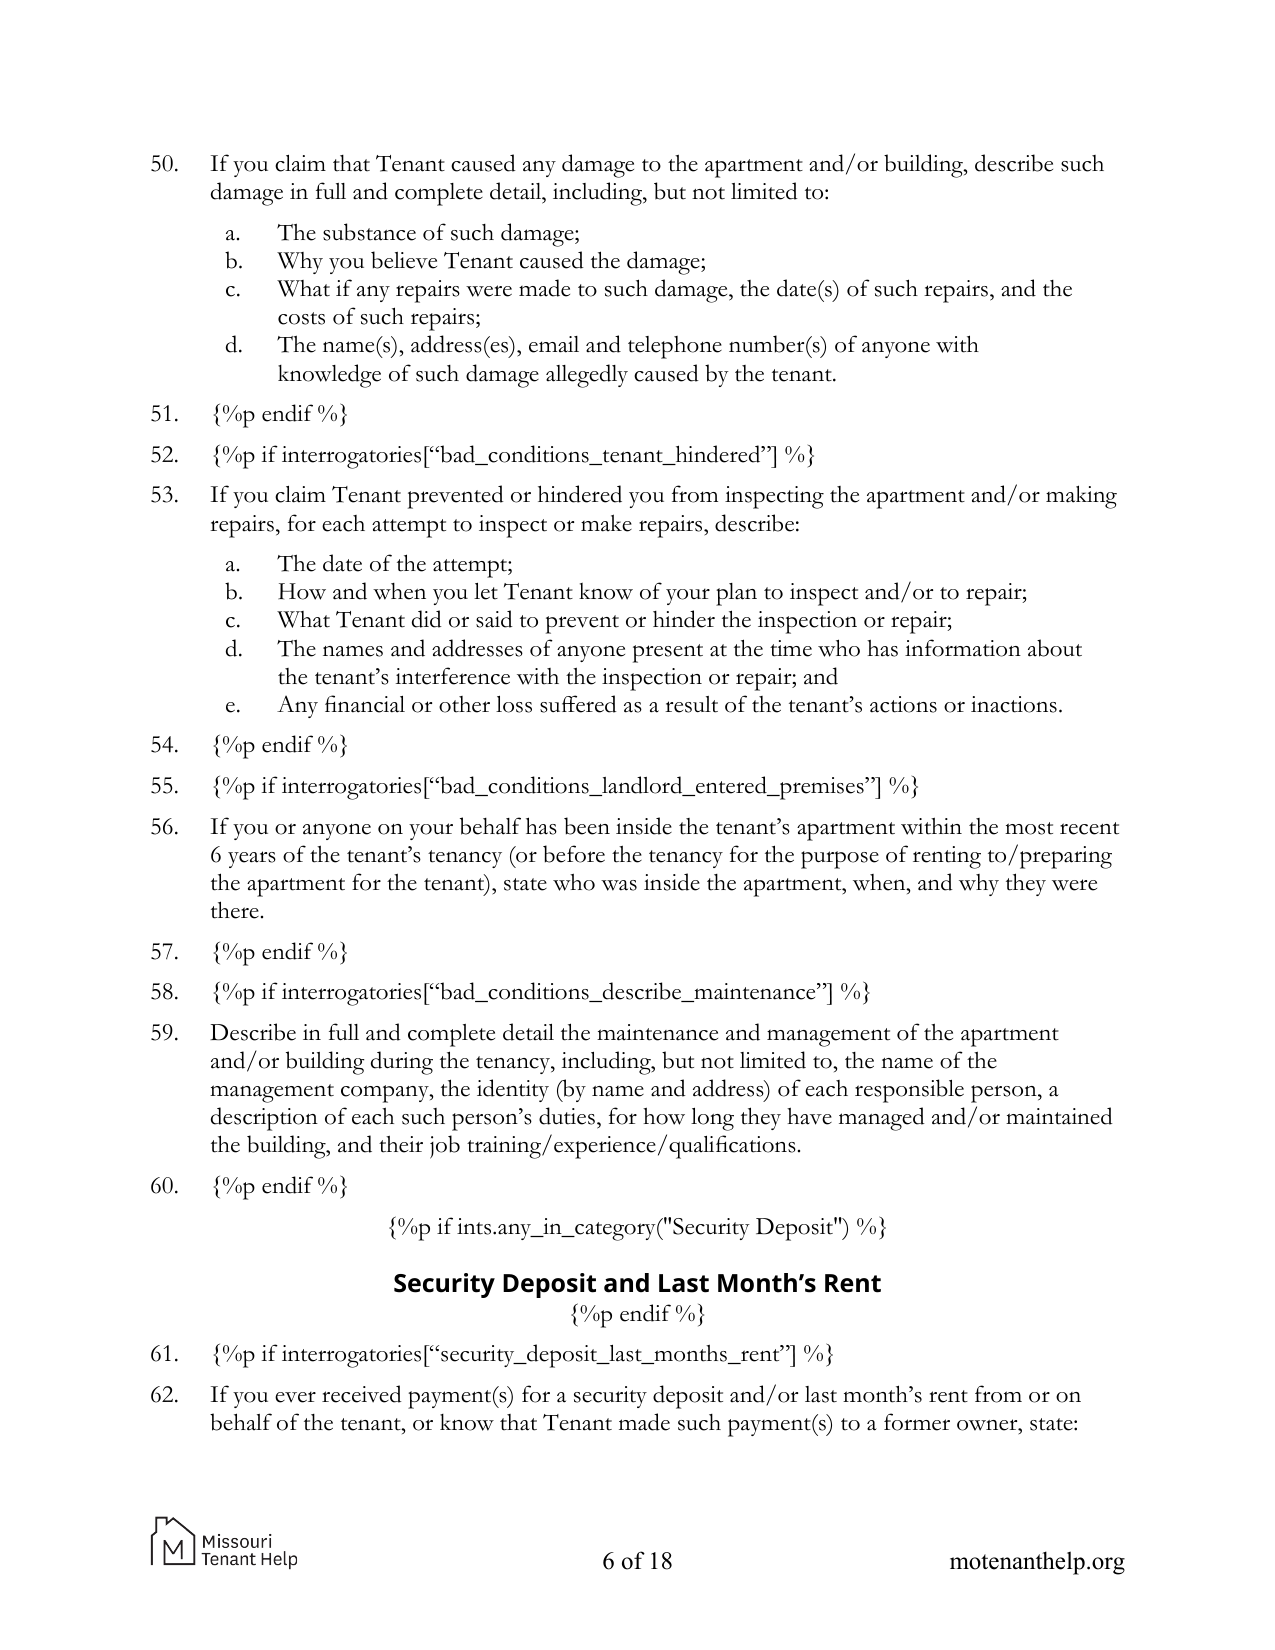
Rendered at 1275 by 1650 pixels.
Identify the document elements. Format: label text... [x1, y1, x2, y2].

list {%p endif %} [150, 937, 1125, 966]
list {%p endif %} [150, 400, 1125, 428]
list If you or anyone on your behalf has been inside the tenant’s apartment within the most recent 6 years of the tenant’s tenancy (or before the tenancy for the purpose of renting to/preparing the apartment for the tenant), state who was inside the apartment, when, and why they were there. [150, 812, 1125, 925]
list {%p if interrogatories[“bad_conditions_describe_maintenance”] %} [150, 978, 1125, 1006]
text Security Deposit and Last Month’s Rent [150, 1266, 1125, 1300]
list What Tenant did or said to prevent or hinder the inspection or repair; [225, 606, 1087, 634]
list {%p if interrogatories[“bad_conditions_tenant_hindered”] %} [150, 441, 1125, 469]
list If you claim that Tenant caused any damage to the apartment and/or building, describe such damage in full and complete detail, including, but not limited to: [150, 150, 1125, 206]
list Why you believe Tenant caused the damage; [225, 247, 1087, 275]
list {%p if interrogatories[“bad_conditions_landlord_entered_premises”] %} [150, 772, 1125, 800]
list {%p endif %} [150, 731, 1125, 759]
picture [150, 1516, 298, 1570]
list The date of the attempt; [225, 550, 1087, 578]
list The substance of such damage; [225, 219, 1087, 247]
list What if any repairs were made to such damage, the date(s) of such repairs, and the costs of such repairs; [225, 275, 1087, 331]
list Any financial or other loss suffered as a result of the tenant’s actions or inactions. [225, 691, 1087, 719]
list Describe in full and complete detail the maintenance and management of the apartment and/or building during the tenancy, including, but not limited to, the name of the management company, the identity (by name and address) of each responsible person, a description of each such person’s duties, for how long they have managed and/or maintained the building, and their job training/experience/qualifications. [150, 1019, 1125, 1159]
list If you ever received payment(s) for a security deposit and/or last month’s rent from or on behalf of the tenant, or know that Tenant made such payment(s) to a former owner, state: [150, 1381, 1125, 1437]
text {%p endif %} [150, 1300, 1125, 1328]
text {%p if ints.any_in_category("Security Deposit") %} [150, 1212, 1125, 1241]
list The names and addresses of anyone present at the time who has information about the tenant’s interference with the inspection or repair; and [225, 634, 1087, 691]
list If you claim Tenant prevented or hindered you from inspecting the apartment and/or making repairs, for each attempt to inspect or make repairs, describe: [150, 481, 1125, 537]
list How and when you let Tenant know of your plan to inspect and/or to repair; [225, 578, 1087, 606]
list The name(s), address(es), email and telephone number(s) of anyone with knowledge of such damage allegedly caused by the tenant. [225, 331, 1087, 387]
list {%p endif %} [150, 1172, 1125, 1200]
list {%p if interrogatories[“security_deposit_last_months_rent”] %} [150, 1340, 1125, 1368]
